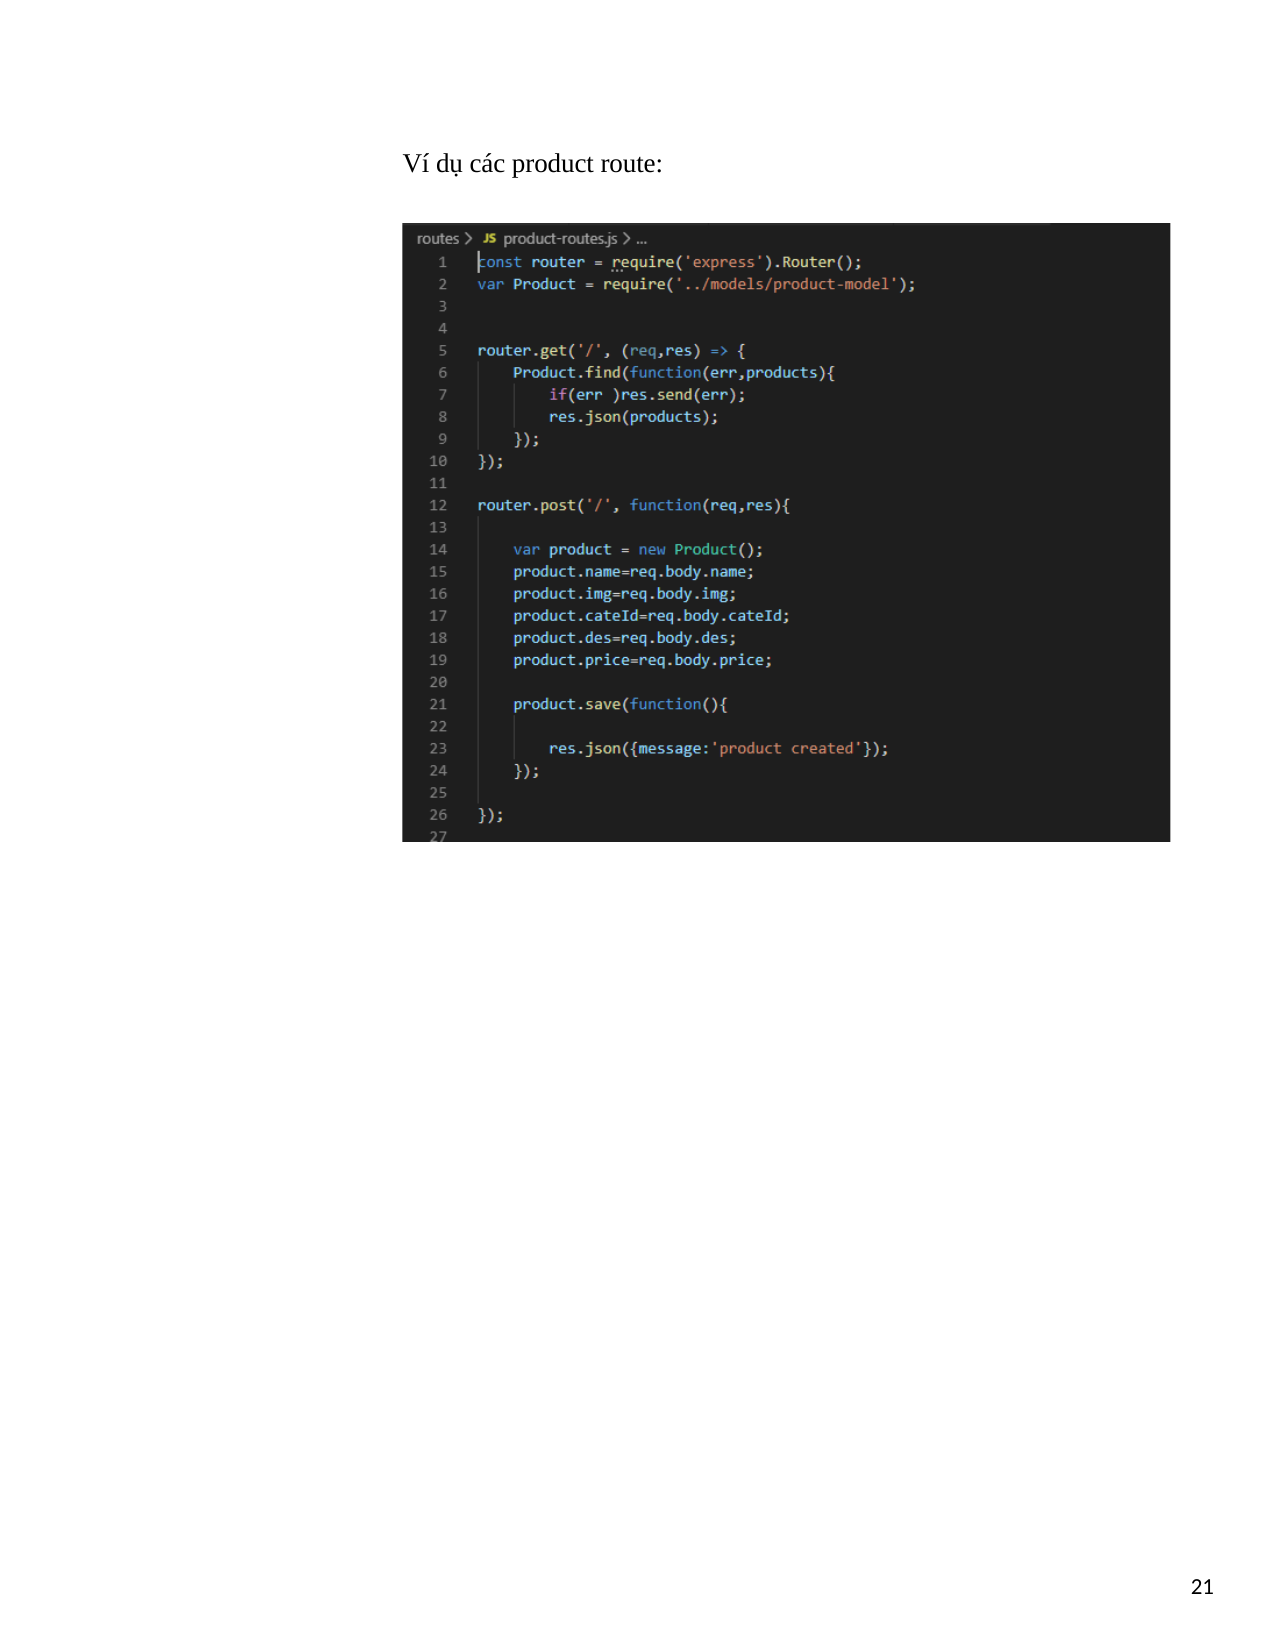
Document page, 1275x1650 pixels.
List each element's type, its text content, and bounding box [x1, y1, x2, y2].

text Ví dụ các product route: [402, 147, 1157, 178]
picture [402, 223, 1171, 842]
